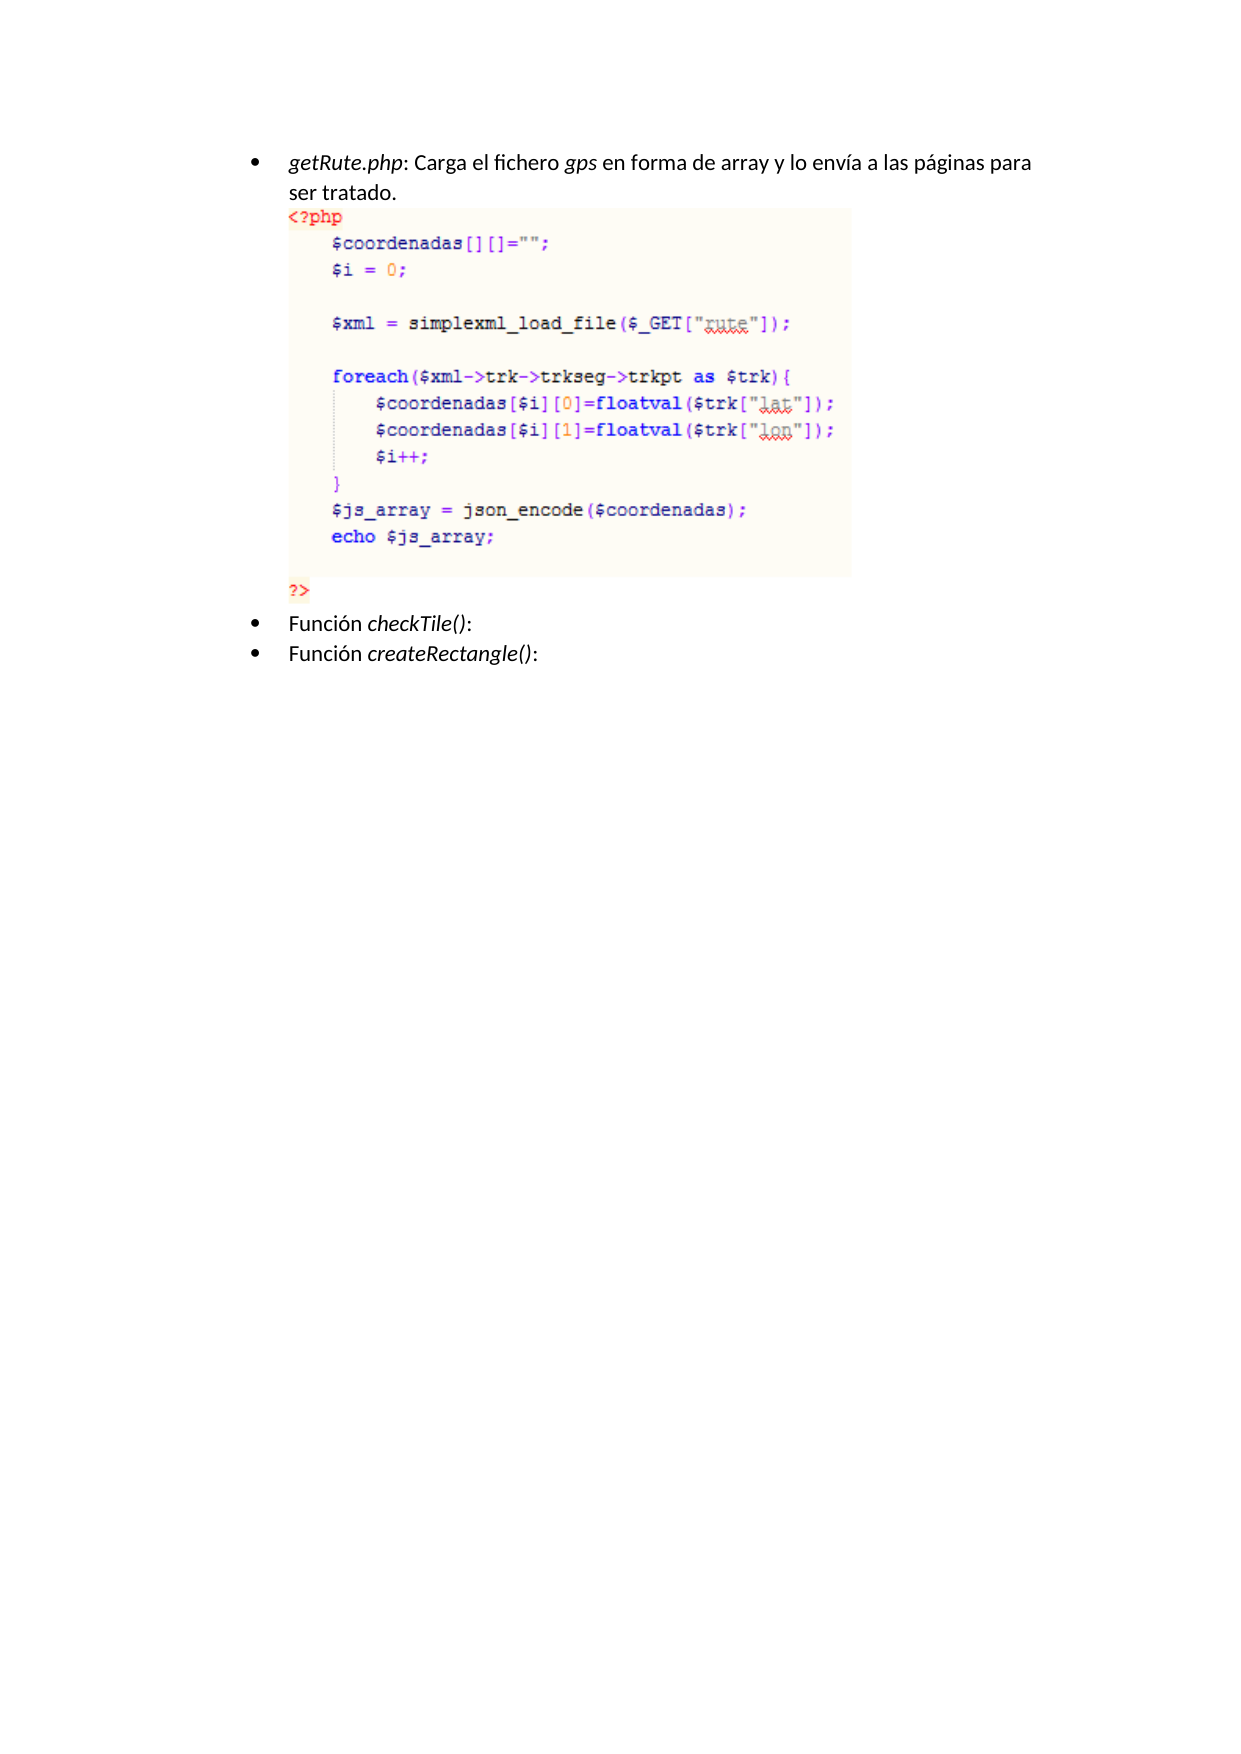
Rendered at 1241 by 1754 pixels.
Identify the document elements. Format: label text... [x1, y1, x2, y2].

picture [288, 208, 854, 607]
list Función createRectangle(): [251, 639, 1063, 667]
list Función checkTile(): [251, 609, 1063, 637]
